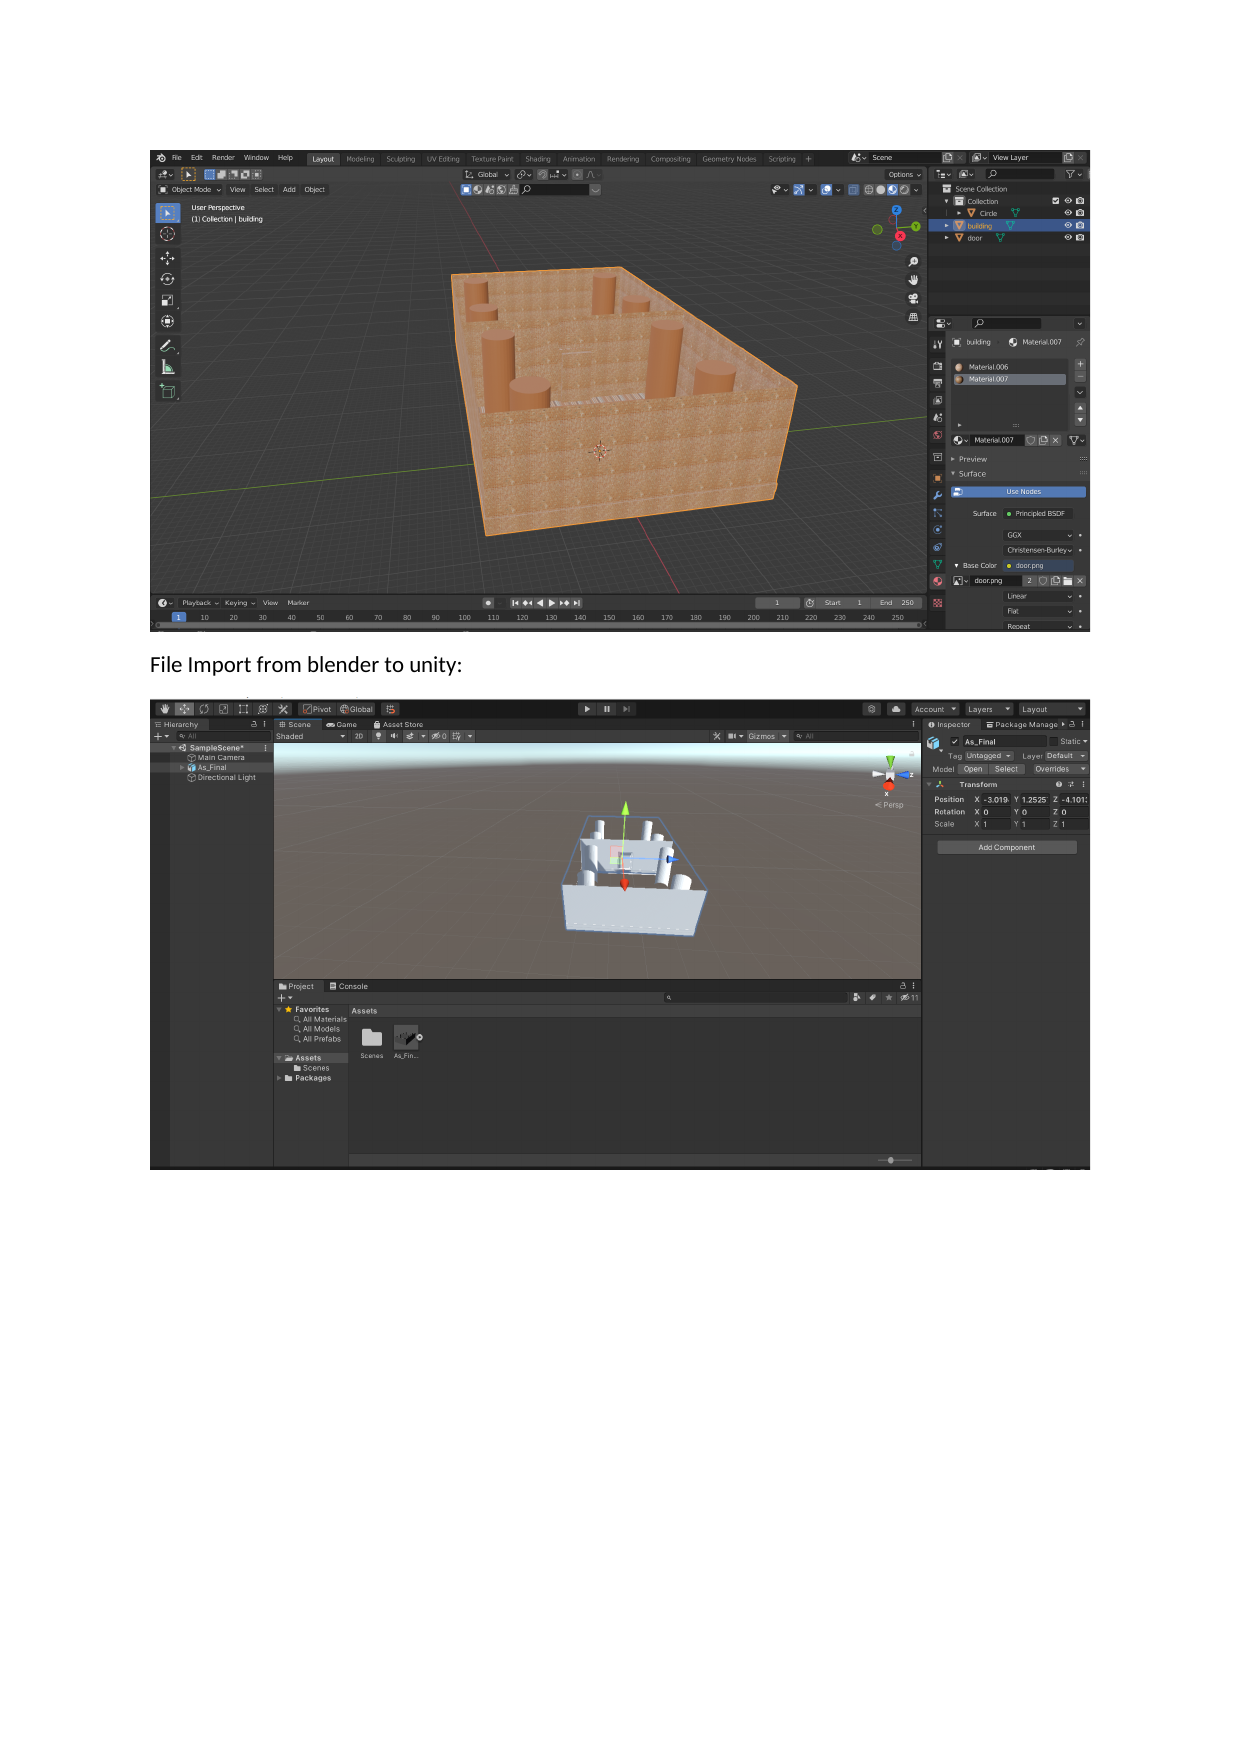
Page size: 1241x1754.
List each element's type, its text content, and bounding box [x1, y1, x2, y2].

picture [150, 150, 1091, 632]
text File Import from blender to unity: [150, 650, 1090, 678]
picture [150, 697, 1091, 1170]
